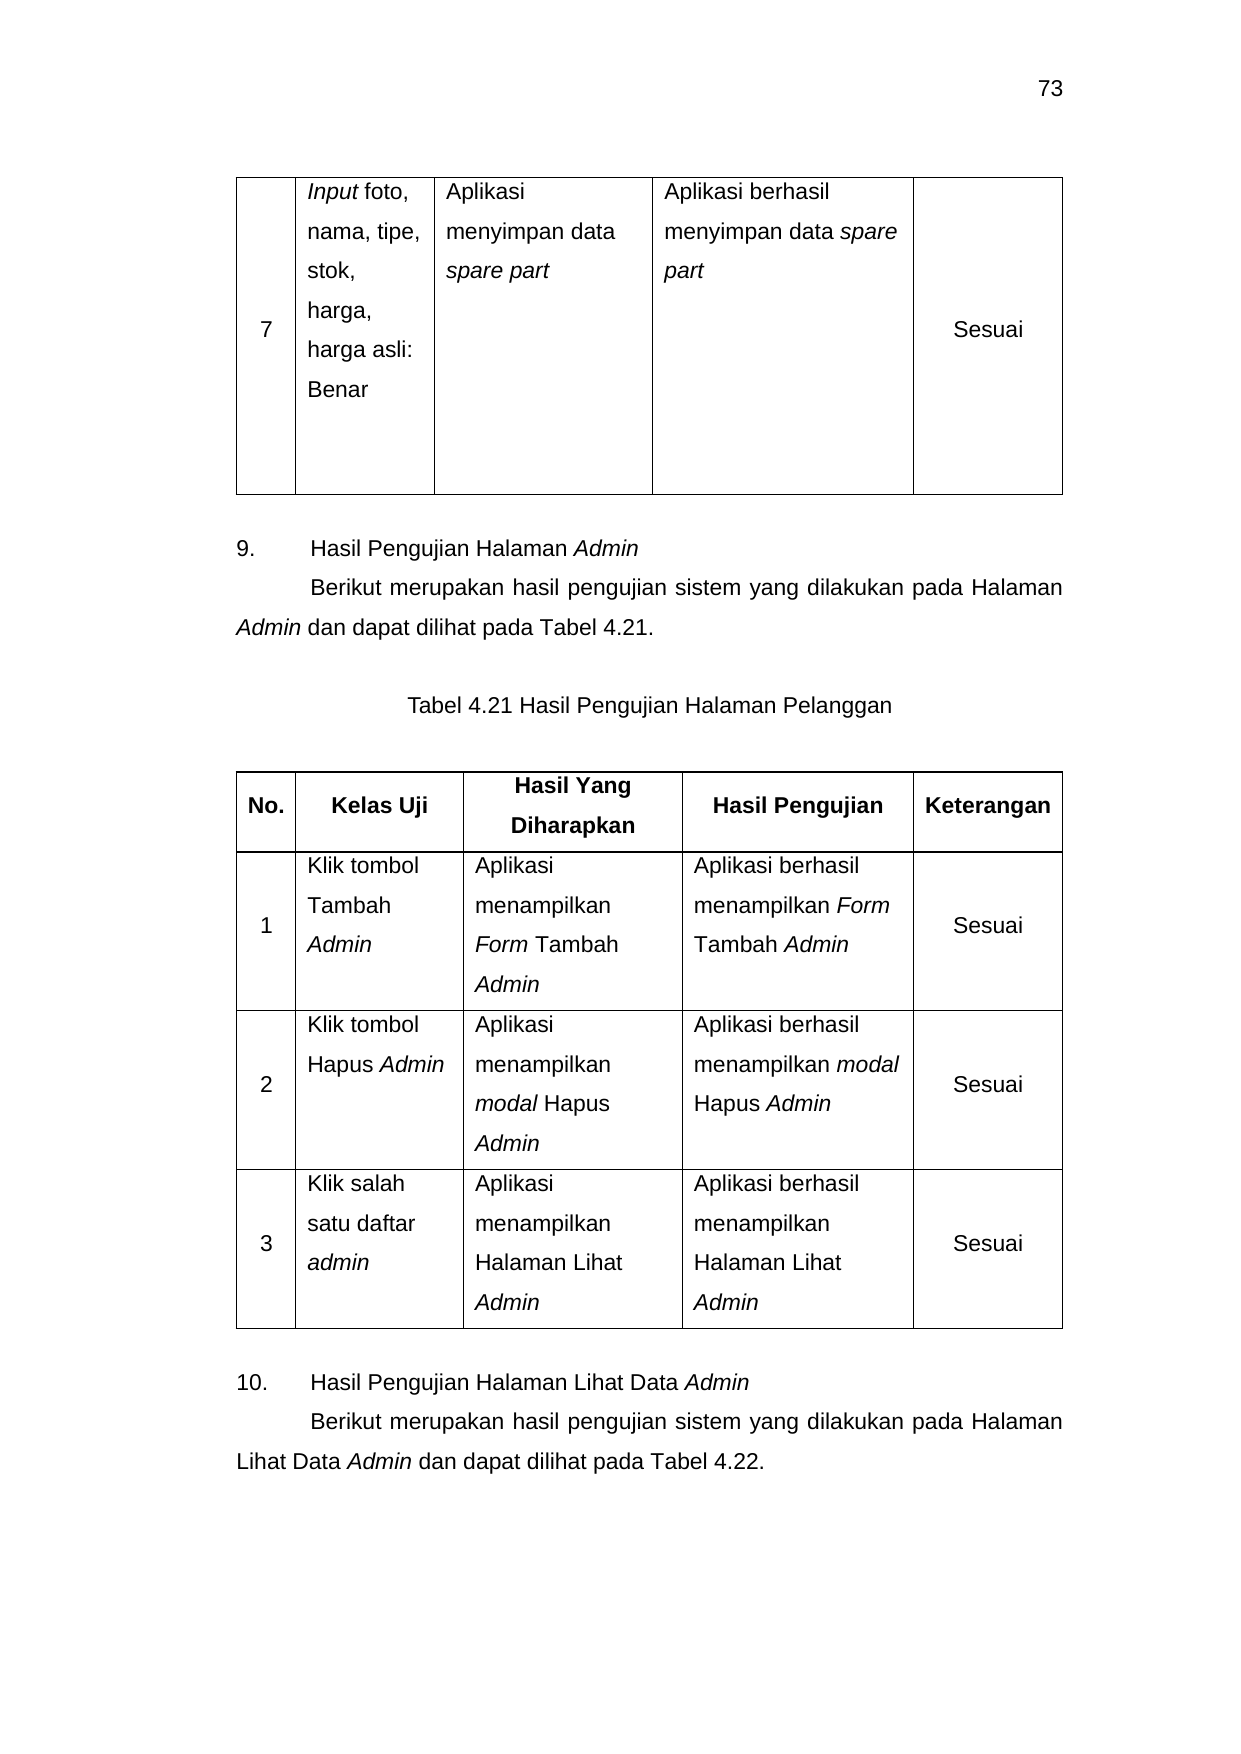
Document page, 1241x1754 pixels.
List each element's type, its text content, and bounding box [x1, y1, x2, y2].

text Tabel 4.21 Hasil Pengujian Halaman Pelanggan [236, 692, 1063, 719]
table_cell Aplikasi berhasil menampilkan modal Hapus Admin [683, 1011, 913, 1169]
table_cell Klik salah satu daftar admin [296, 1170, 463, 1328]
table_header Hasil Yang Diharapkan [464, 773, 682, 851]
table_cell 1 [237, 853, 295, 1010]
table_cell Klik tombol Hapus Admin [296, 1011, 463, 1169]
table_cell Aplikasi berhasil menampilkan Form Tambah Admin [683, 853, 913, 1010]
table_header No. [237, 773, 295, 851]
list Berikut merupakan hasil pengujian sistem yang dilakukan pada Halaman Admin dan dapat dilihat pada Tabel 4.21. [236, 574, 1063, 640]
table_cell Input foto, nama, tipe, stok, harga, harga asli: Benar [296, 178, 434, 494]
table_cell Sesuai [914, 1170, 1062, 1328]
table_cell Aplikasi berhasil menyimpan data spare part [653, 178, 913, 494]
table_header Kelas Uji [296, 773, 463, 851]
table_cell Sesuai [914, 178, 1062, 494]
table_cell Aplikasi menampilkan Form Tambah Admin [464, 853, 682, 1010]
table_cell Sesuai [914, 853, 1062, 1010]
table_cell Aplikasi berhasil menampilkan Halaman Lihat Admin [683, 1170, 913, 1328]
list Hasil Pengujian Halaman Admin [236, 534, 1063, 561]
list Berikut merupakan hasil pengujian sistem yang dilakukan pada Halaman Lihat Data Admin dan dapat dilihat pada Tabel 4.22. [236, 1408, 1063, 1474]
table_cell Aplikasi menampilkan modal Hapus Admin [464, 1011, 682, 1169]
list Hasil Pengujian Halaman Lihat Data Admin [236, 1369, 1063, 1395]
table_cell Aplikasi menampilkan Halaman Lihat Admin [464, 1170, 682, 1328]
table_cell Klik tombol Tambah Admin [296, 853, 463, 1010]
table_cell 3 [237, 1170, 295, 1328]
table_cell Sesuai [914, 1011, 1062, 1169]
table_cell 7 [237, 178, 295, 494]
table_cell Aplikasi menyimpan data spare part [435, 178, 652, 494]
table_header Keterangan [914, 773, 1062, 851]
table_cell 2 [237, 1011, 295, 1169]
table_header Hasil Pengujian [683, 773, 913, 851]
